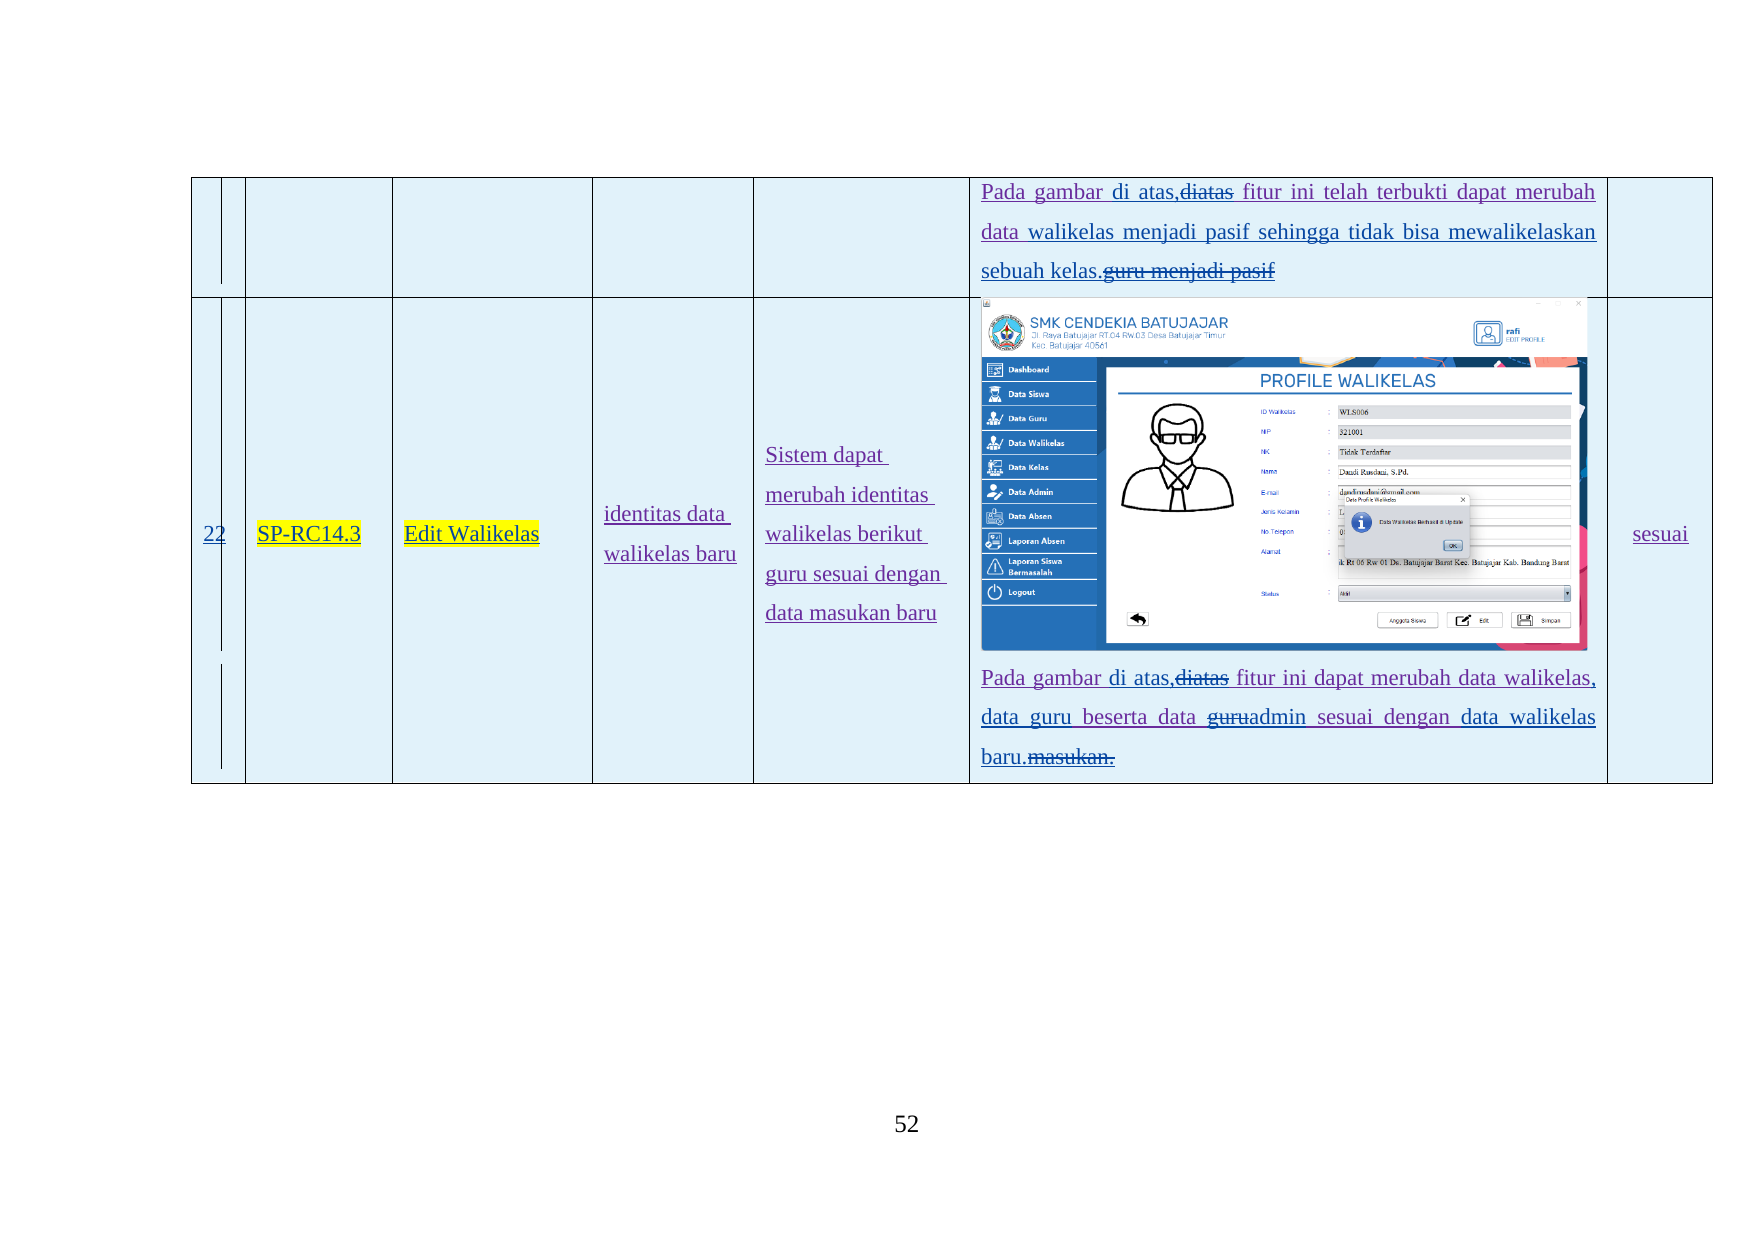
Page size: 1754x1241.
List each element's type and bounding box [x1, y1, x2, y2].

picture [980, 297, 1588, 651]
